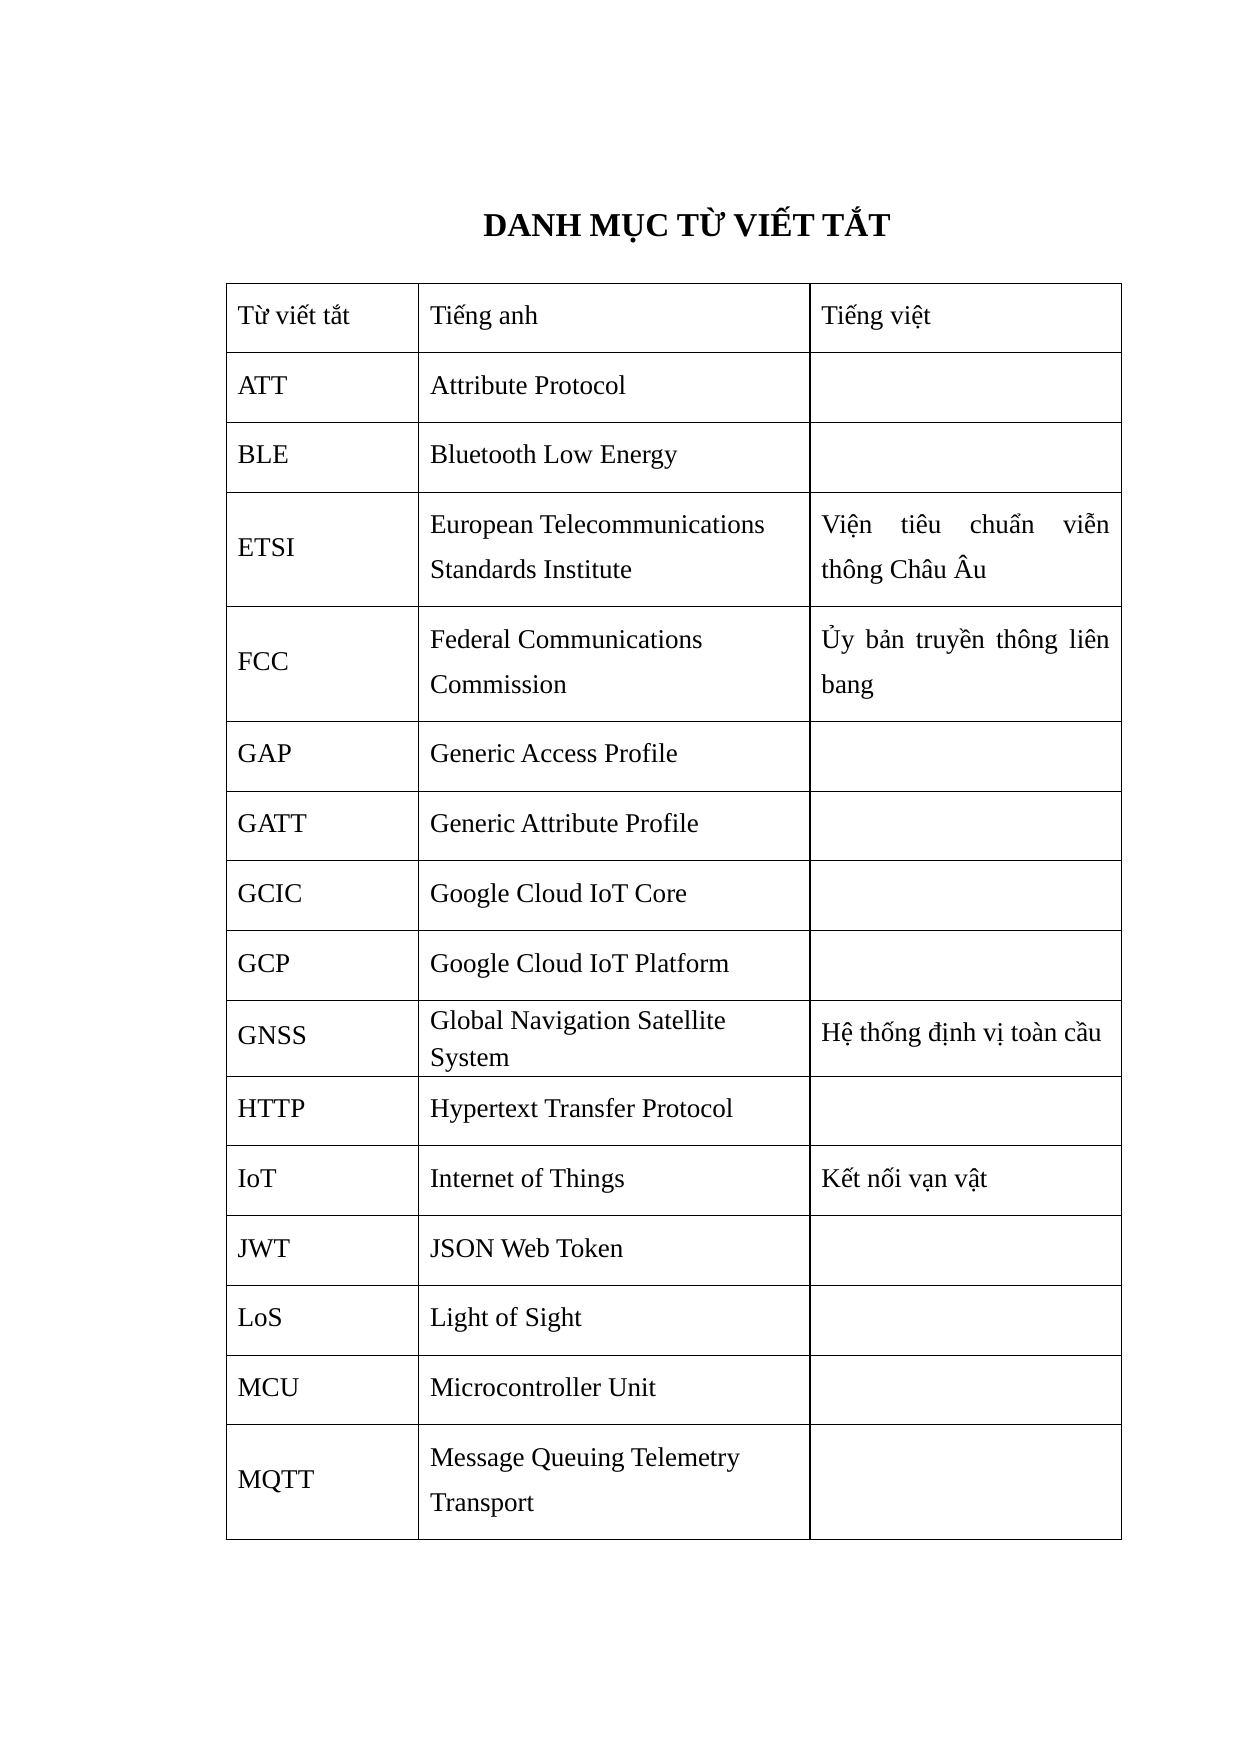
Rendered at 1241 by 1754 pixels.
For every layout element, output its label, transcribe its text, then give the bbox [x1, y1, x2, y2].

table_cell Viện tiêu chuẩn viễn thông Châu Âu [811, 493, 1121, 606]
table_header Tiếng việt [811, 284, 1121, 352]
table_cell Microcontroller Unit [419, 1356, 809, 1424]
table_cell Bluetooth Low Energy [419, 423, 809, 492]
table_cell JWT [227, 1216, 418, 1285]
table_cell ETSI [227, 493, 418, 606]
table_cell LoS [227, 1286, 418, 1354]
table_cell Google Cloud IoT Platform [419, 931, 809, 1000]
table_cell European Telecommunications Standards Institute [419, 493, 809, 606]
text DANH MỤC TỪ VIẾT TẮT [177, 187, 1122, 262]
table_cell Global Navigation Satellite System [419, 1001, 809, 1076]
table_cell [811, 353, 1121, 422]
table_cell Hypertext Transfer Protocol [419, 1077, 809, 1145]
table_cell GAP [227, 722, 418, 791]
table_cell Federal Communications Commission [419, 607, 809, 721]
table_cell GATT [227, 792, 418, 860]
table_cell [811, 792, 1121, 860]
table_cell FCC [227, 607, 418, 721]
table_cell Attribute Protocol [419, 353, 809, 422]
table_cell IoT [227, 1146, 418, 1215]
table_cell GCIC [227, 861, 418, 930]
table_cell HTTP [227, 1077, 418, 1145]
table_cell JSON Web Token [419, 1216, 809, 1285]
table_cell [811, 423, 1121, 492]
table_cell [811, 1216, 1121, 1285]
table_cell Generic Access Profile [419, 722, 809, 791]
table_cell Message Queuing Telemetry Transport [419, 1425, 809, 1539]
table_header Tiếng anh [419, 284, 809, 352]
table_cell Google Cloud IoT Core [419, 861, 809, 930]
table_cell Hệ thống định vị toàn cầu [811, 1001, 1121, 1076]
table_cell [811, 1077, 1121, 1145]
table_cell Kết nối vạn vật [811, 1146, 1121, 1215]
table_cell [811, 1425, 1121, 1539]
table_cell Light of Sight [419, 1286, 809, 1354]
table_cell ATT [227, 353, 418, 422]
table_cell Ủy bản truyền thông liên bang [811, 607, 1121, 721]
table_cell GCP [227, 931, 418, 1000]
table_cell MQTT [227, 1425, 418, 1539]
table_cell [811, 722, 1121, 791]
table_cell Generic Attribute Profile [419, 792, 809, 860]
table_cell [811, 1356, 1121, 1424]
table_cell [811, 931, 1121, 1000]
table_cell Internet of Things [419, 1146, 809, 1215]
table_cell BLE [227, 423, 418, 492]
table_header Từ viết tắt [227, 284, 418, 352]
table_cell [811, 861, 1121, 930]
table_cell [811, 1286, 1121, 1354]
table_cell GNSS [227, 1001, 418, 1076]
table_cell MCU [227, 1356, 418, 1424]
